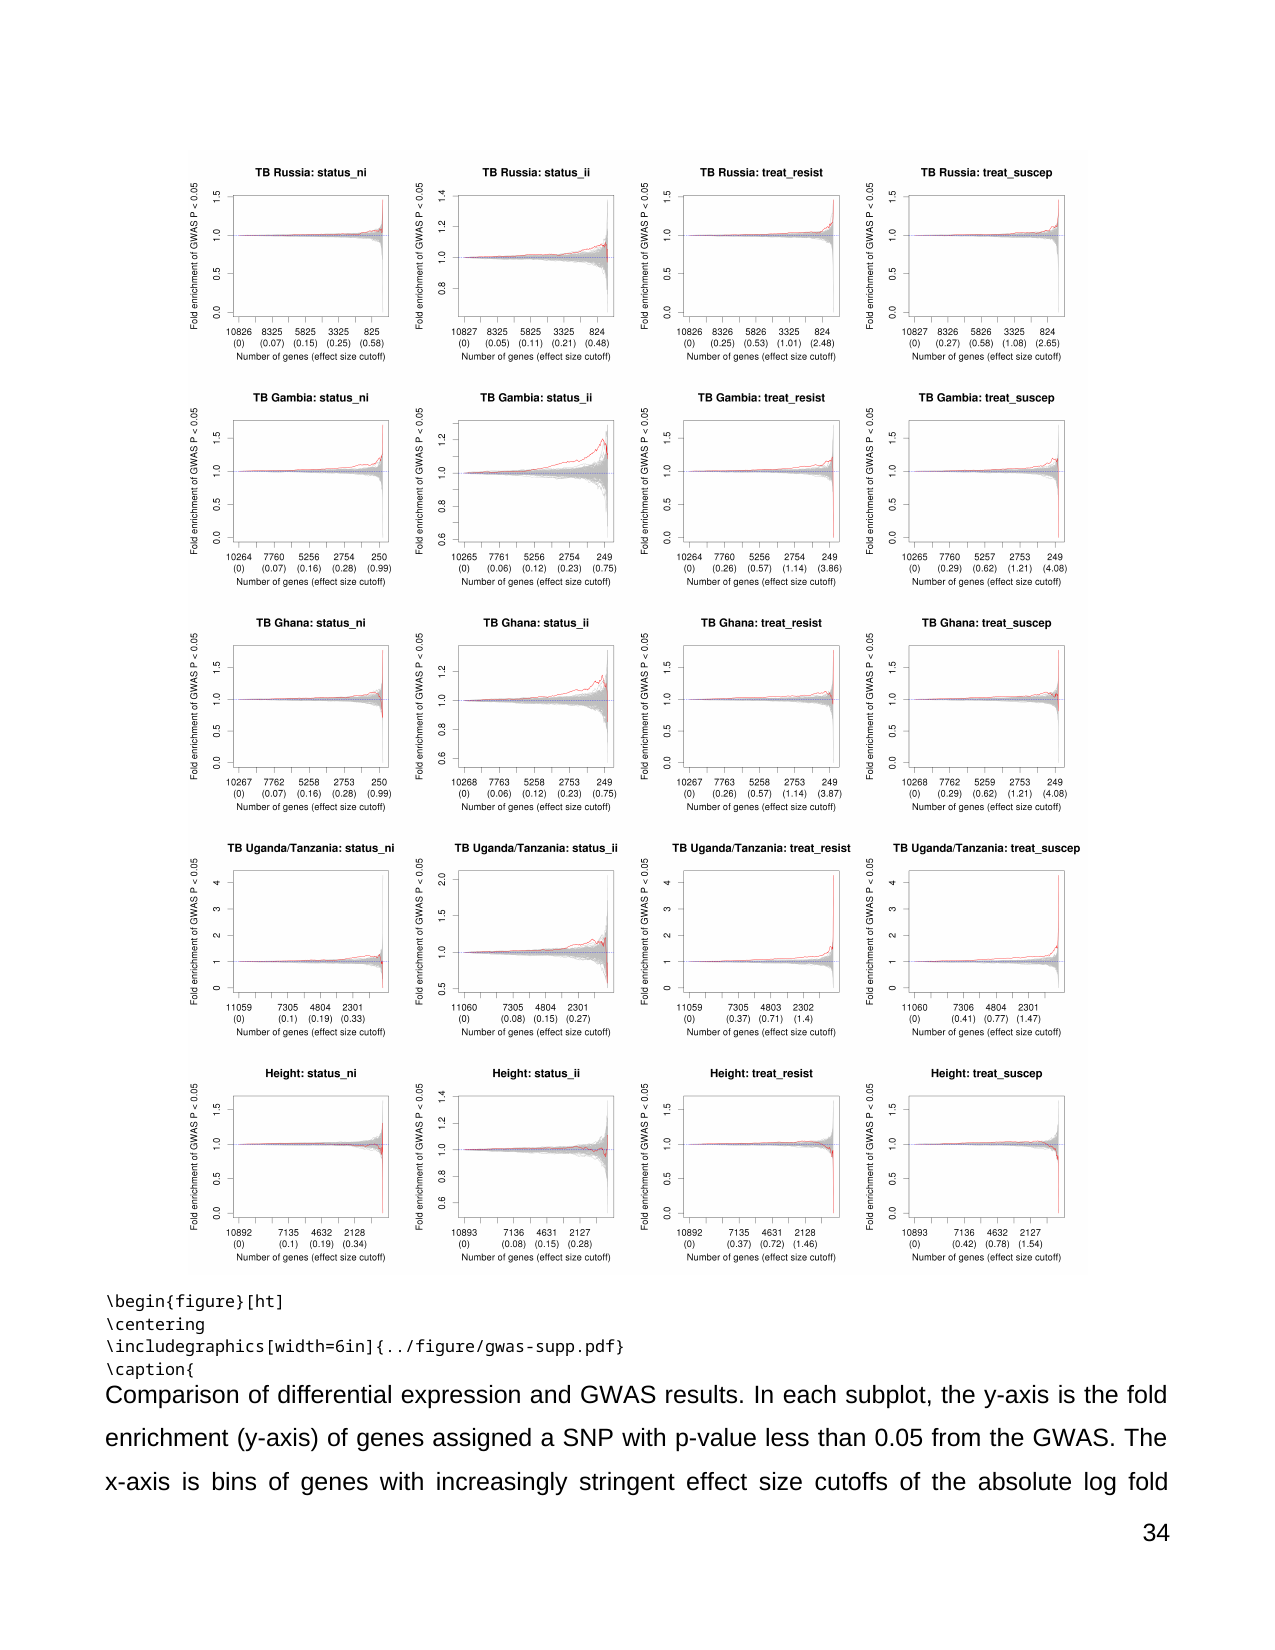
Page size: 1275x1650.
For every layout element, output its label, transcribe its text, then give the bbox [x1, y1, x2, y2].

text \includegraphics[width=6in]{../figure/gwas-supp.pdf} [105, 1335, 1170, 1357]
text \begin{figure}[ht] [105, 1289, 1170, 1312]
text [105, 1380, 1170, 1495]
text \caption{ [105, 1357, 1170, 1380]
text \centering [105, 1312, 1170, 1335]
